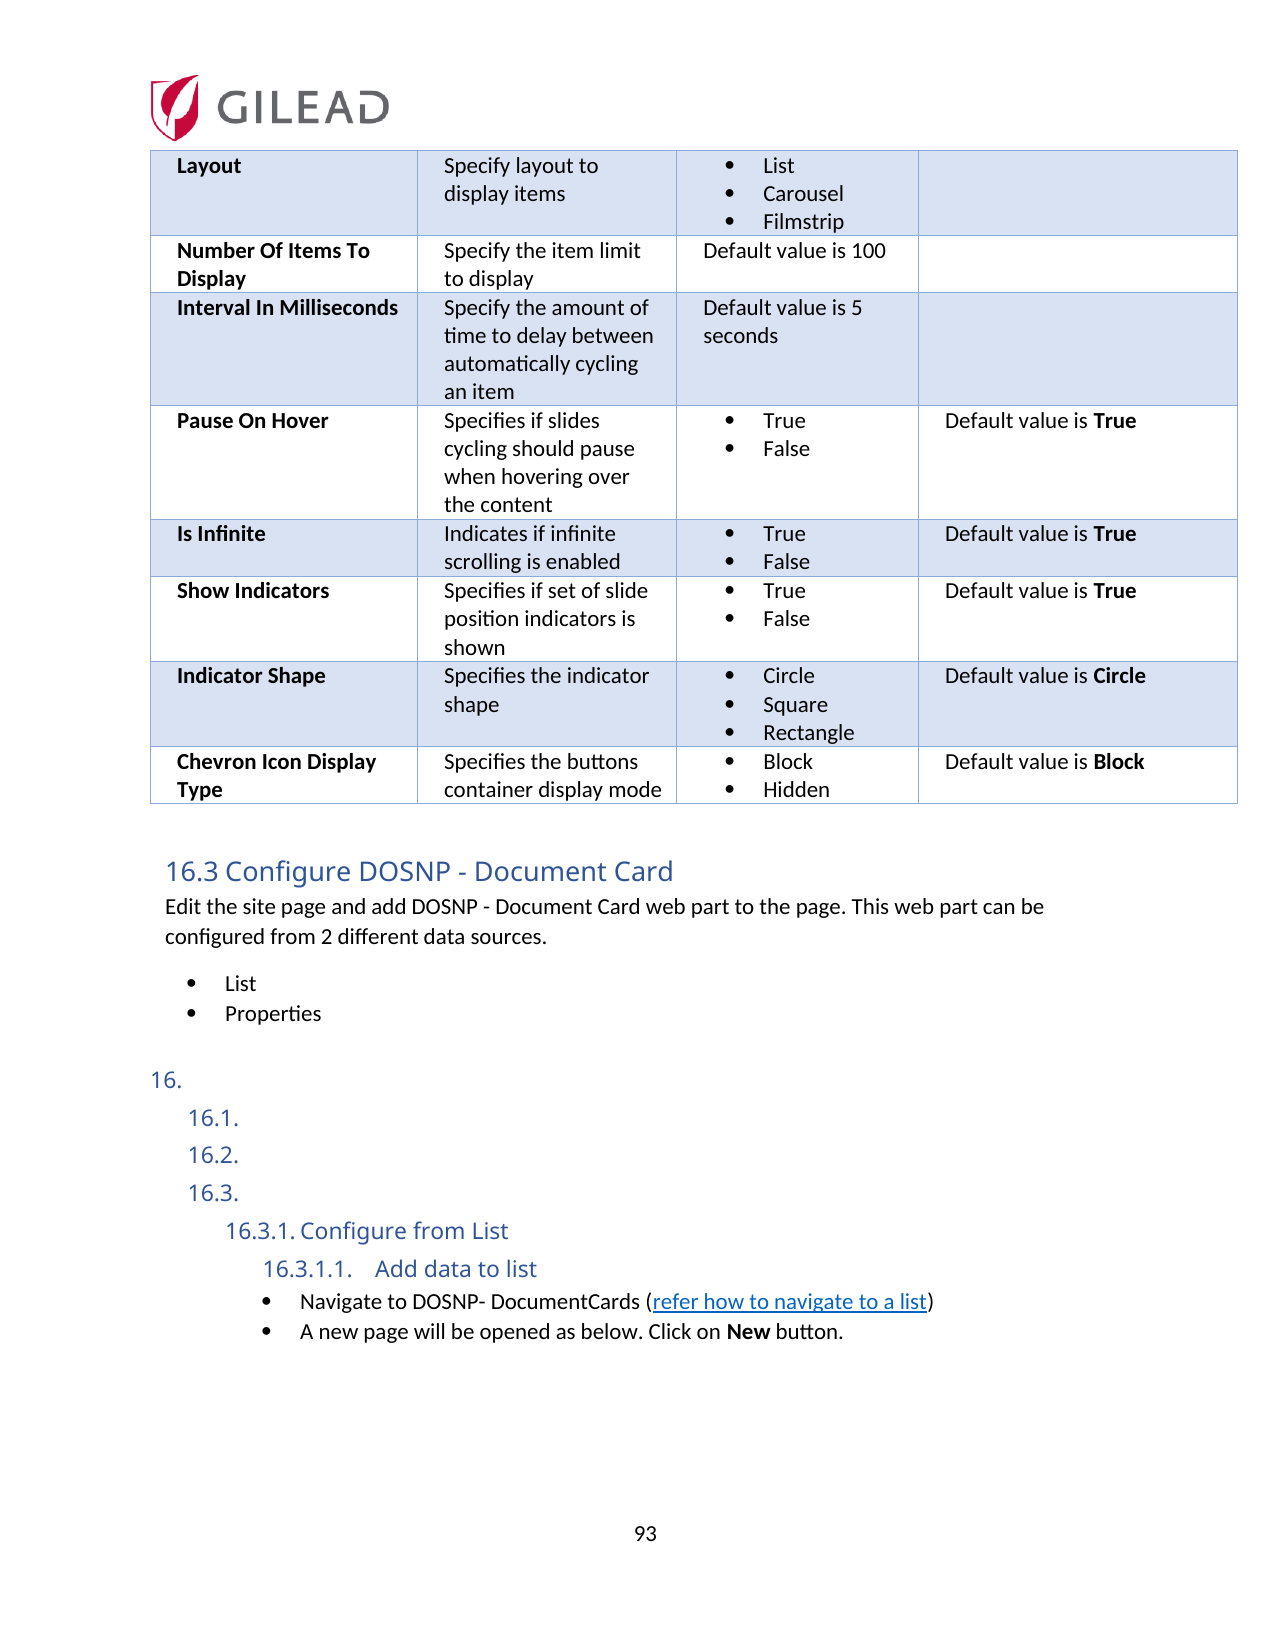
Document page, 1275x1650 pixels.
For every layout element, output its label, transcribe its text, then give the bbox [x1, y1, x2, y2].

table_cell True False [677, 406, 918, 518]
table_cell Interval In Milliseconds [151, 293, 417, 405]
table_cell True False [677, 577, 918, 661]
table_cell [919, 151, 1237, 235]
table_cell Specifies the buttons container display mode [418, 747, 676, 803]
table_cell Specifies if set of slide position indicators is shown [418, 577, 676, 661]
table_cell Block Hidden [677, 747, 918, 803]
table_cell Default value is Block [919, 747, 1237, 803]
list List [187, 969, 1125, 997]
table_cell Specify layout to display items [418, 151, 676, 235]
table_cell Default value is True [919, 406, 1237, 518]
table_cell Default value is Circle [919, 662, 1237, 746]
table_cell Indicator Shape [151, 662, 417, 746]
subtitle Configure DOSNP - Document Card [165, 852, 1125, 889]
table_cell Default value is True [919, 520, 1237, 576]
table_cell Default value is 100 [677, 236, 918, 292]
table_cell Show Indicators [151, 577, 417, 661]
subtitle Add data to list [262, 1253, 1125, 1284]
table_cell [919, 236, 1237, 292]
table_cell Indicates if infinite scrolling is enabled [418, 520, 676, 576]
table_cell Circle Square Rectangle [677, 662, 918, 746]
text Edit the site page and add DOSNP - Document Card web part to the page. This web part can be configured from 2 different data sources. [165, 892, 1125, 950]
table_cell True False [677, 520, 918, 576]
table_cell Specify the item limit to display [418, 236, 676, 292]
table_cell Default value is 5 seconds [677, 293, 918, 405]
list Navigate to DOSNP- DocumentCards (refer how to navigate to a list) [262, 1287, 1125, 1315]
table_cell Is Infinite [151, 520, 417, 576]
list Properties [187, 999, 1125, 1027]
table_cell Number Of Items To Display [151, 236, 417, 292]
table_cell [919, 293, 1237, 405]
table_cell Chevron Icon Display Type [151, 747, 417, 803]
subtitle Configure from List [225, 1215, 1125, 1247]
picture [150, 75, 389, 142]
table_cell Default value is True [919, 577, 1237, 661]
table_cell Specifies if slides cycling should pause when hovering over the content [418, 406, 676, 518]
table_cell Specifies the indicator shape [418, 662, 676, 746]
list A new page will be opened as below. Click on New button. [262, 1317, 1125, 1345]
table_cell Layout [151, 151, 417, 235]
table_cell List Carousel Filmstrip [677, 151, 918, 235]
table_cell Pause On Hover [151, 406, 417, 518]
table_cell Specify the amount of time to delay between automatically cycling an item [418, 293, 676, 405]
